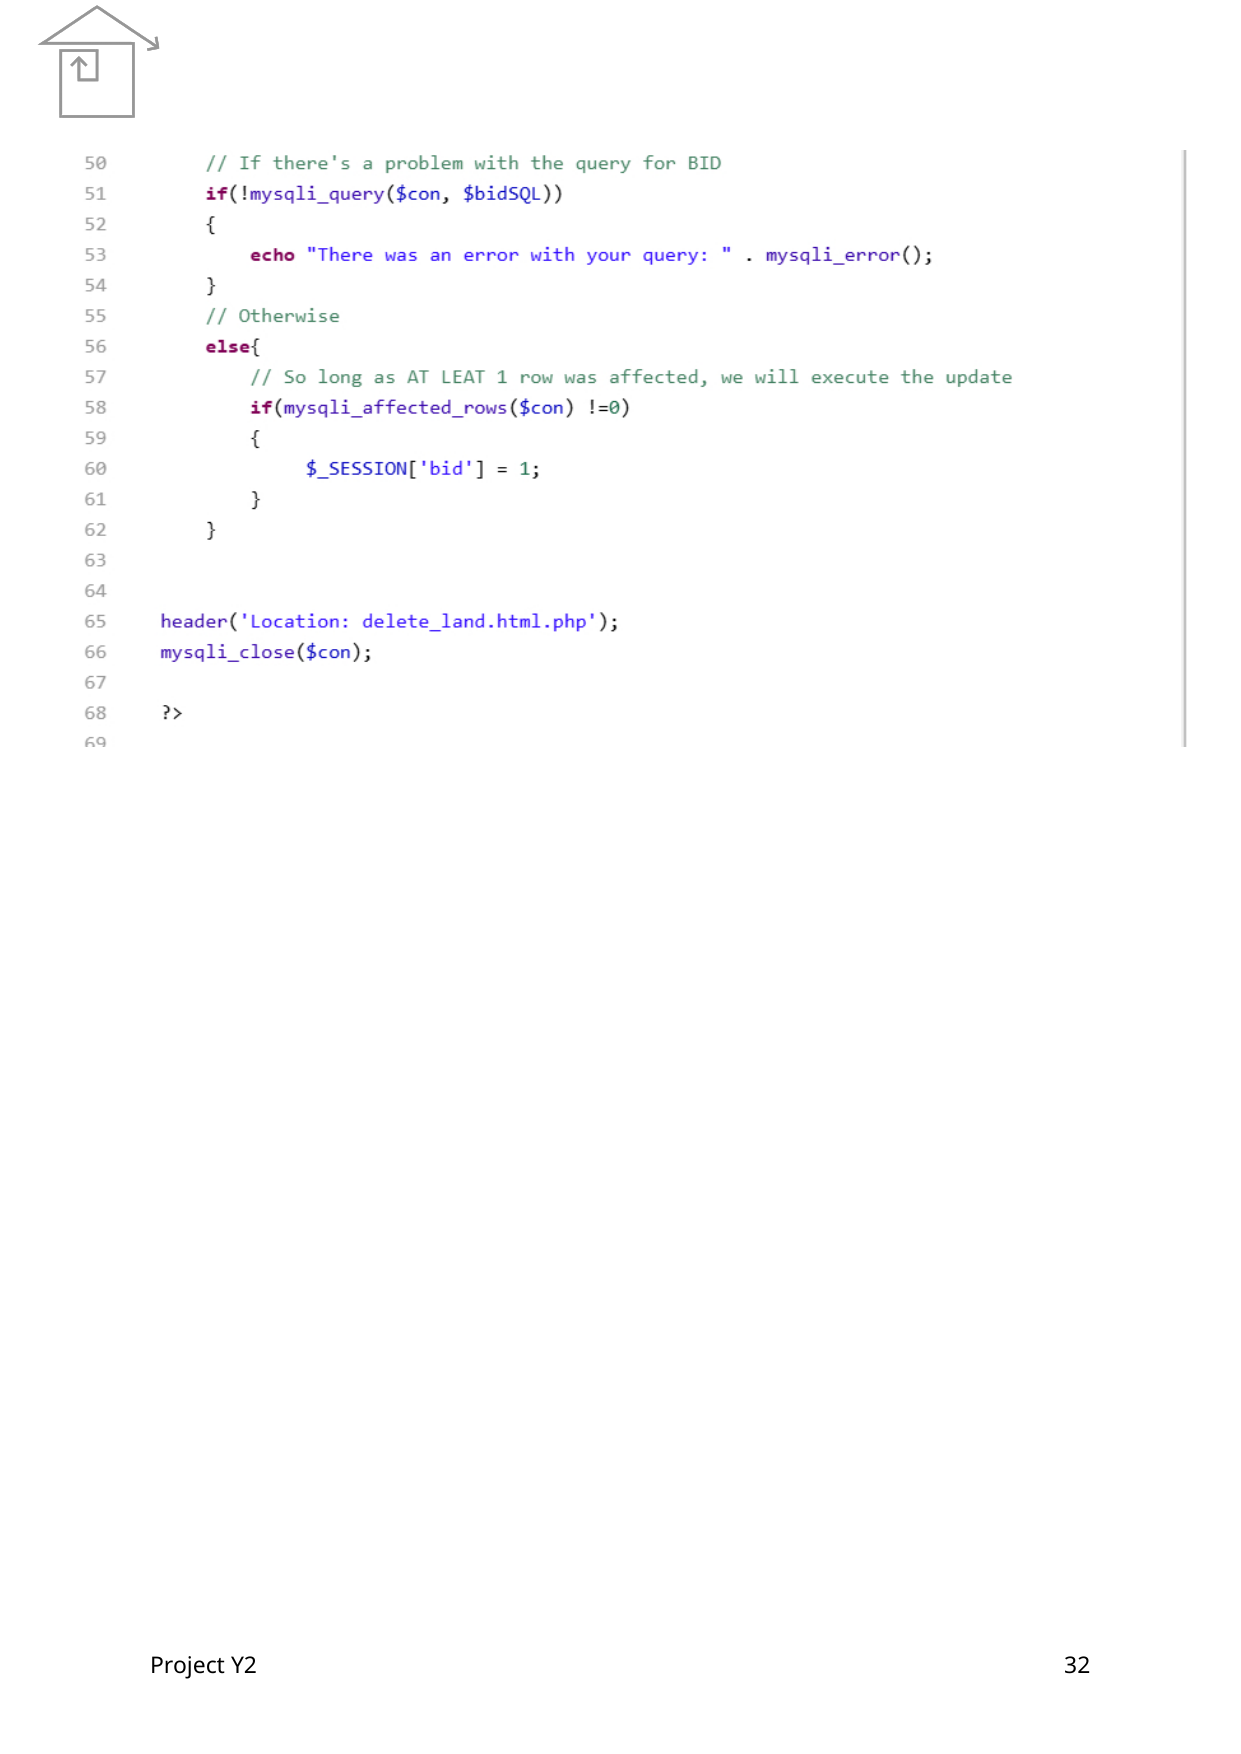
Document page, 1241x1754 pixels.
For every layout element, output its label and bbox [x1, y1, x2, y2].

picture [46, 150, 1199, 747]
picture [31, 0, 160, 122]
